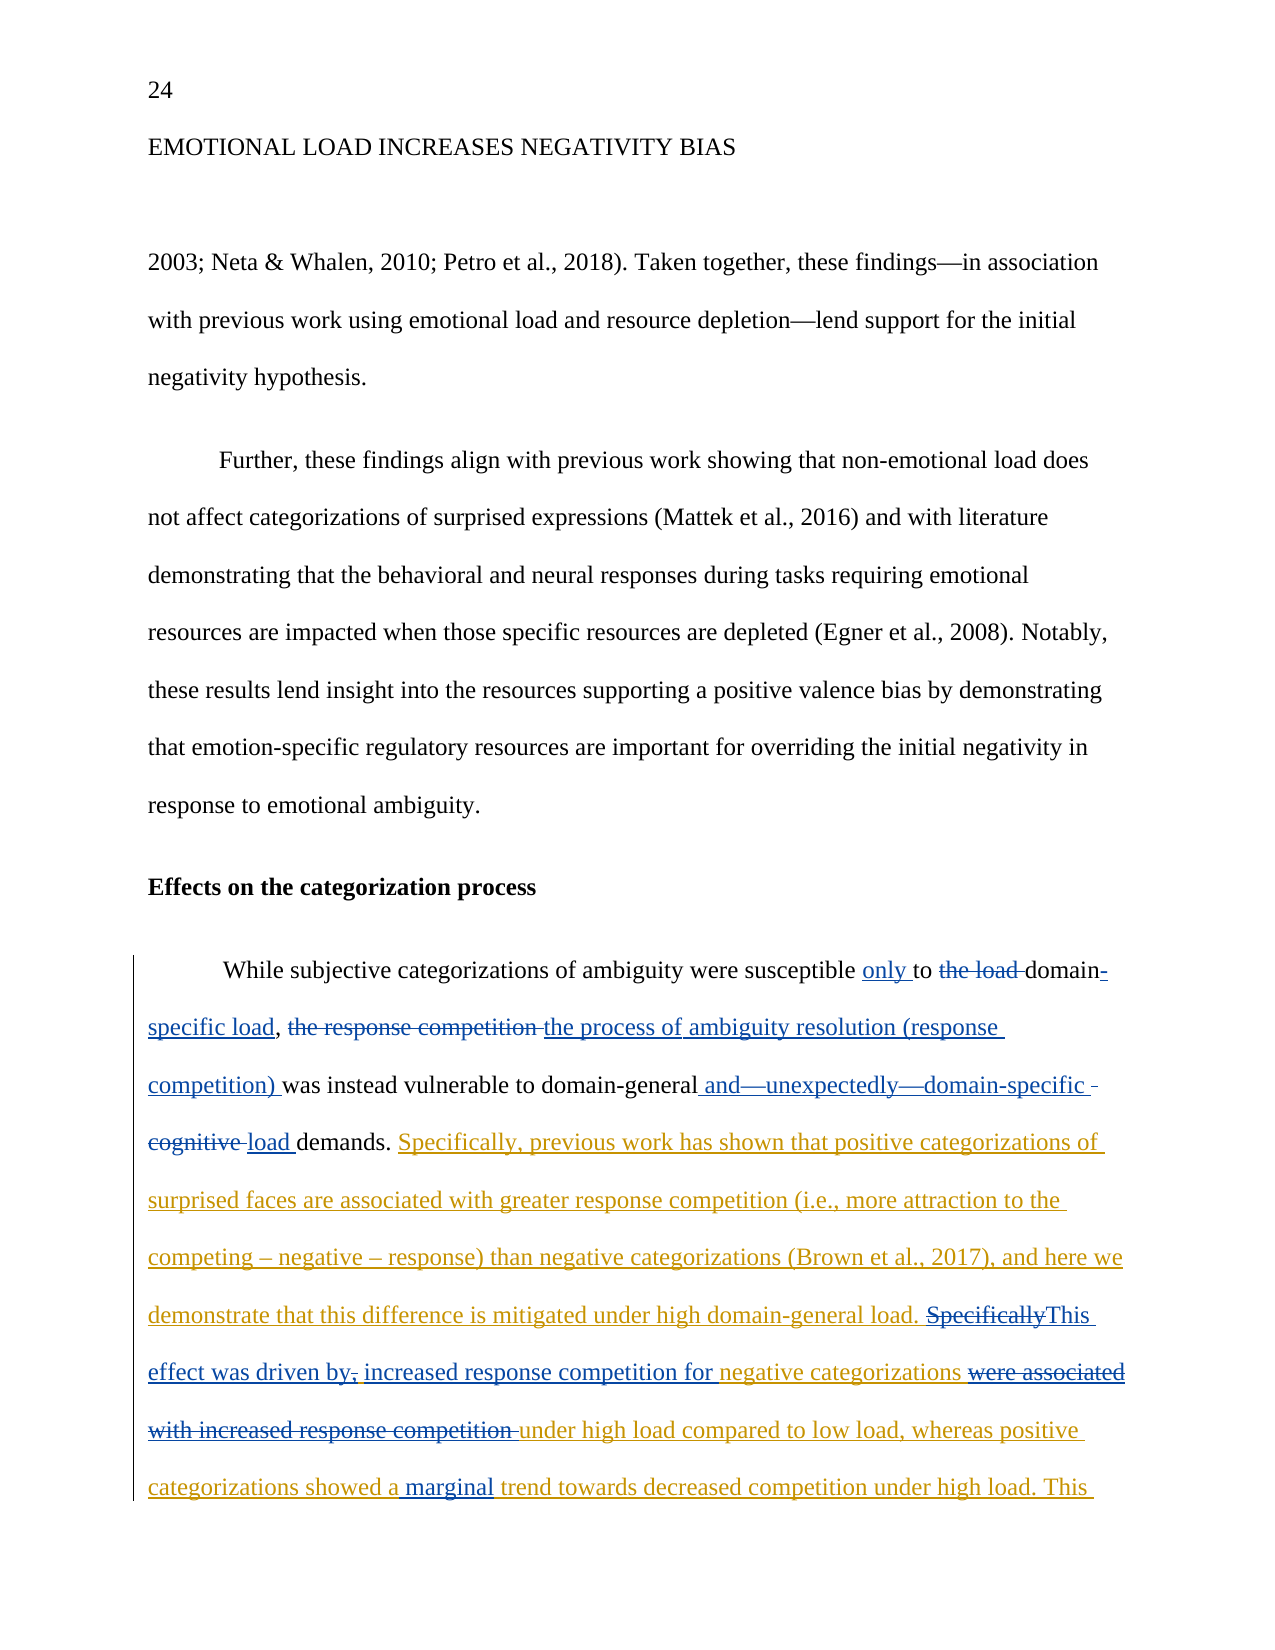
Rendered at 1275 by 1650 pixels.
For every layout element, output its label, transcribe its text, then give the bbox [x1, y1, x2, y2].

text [148, 247, 1127, 391]
text Effects on the categorization process [148, 872, 1127, 901]
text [148, 955, 1127, 1501]
text Further, these findings align with previous work showing that non-emotional load does not affect categorizations of surprised expressions (Mattek et al., 2016) and with literature demonstrating that the behavioral and neural responses during tasks requiring emotional resources are impacted when those specific resources are depleted (Egner et al., 2008). Notably, these results lend insight into the resources supporting a positive valence bias by demonstrating that emotion-specific regulatory resources are important for overriding the initial negativity in response to emotional ambiguity. [148, 445, 1127, 819]
